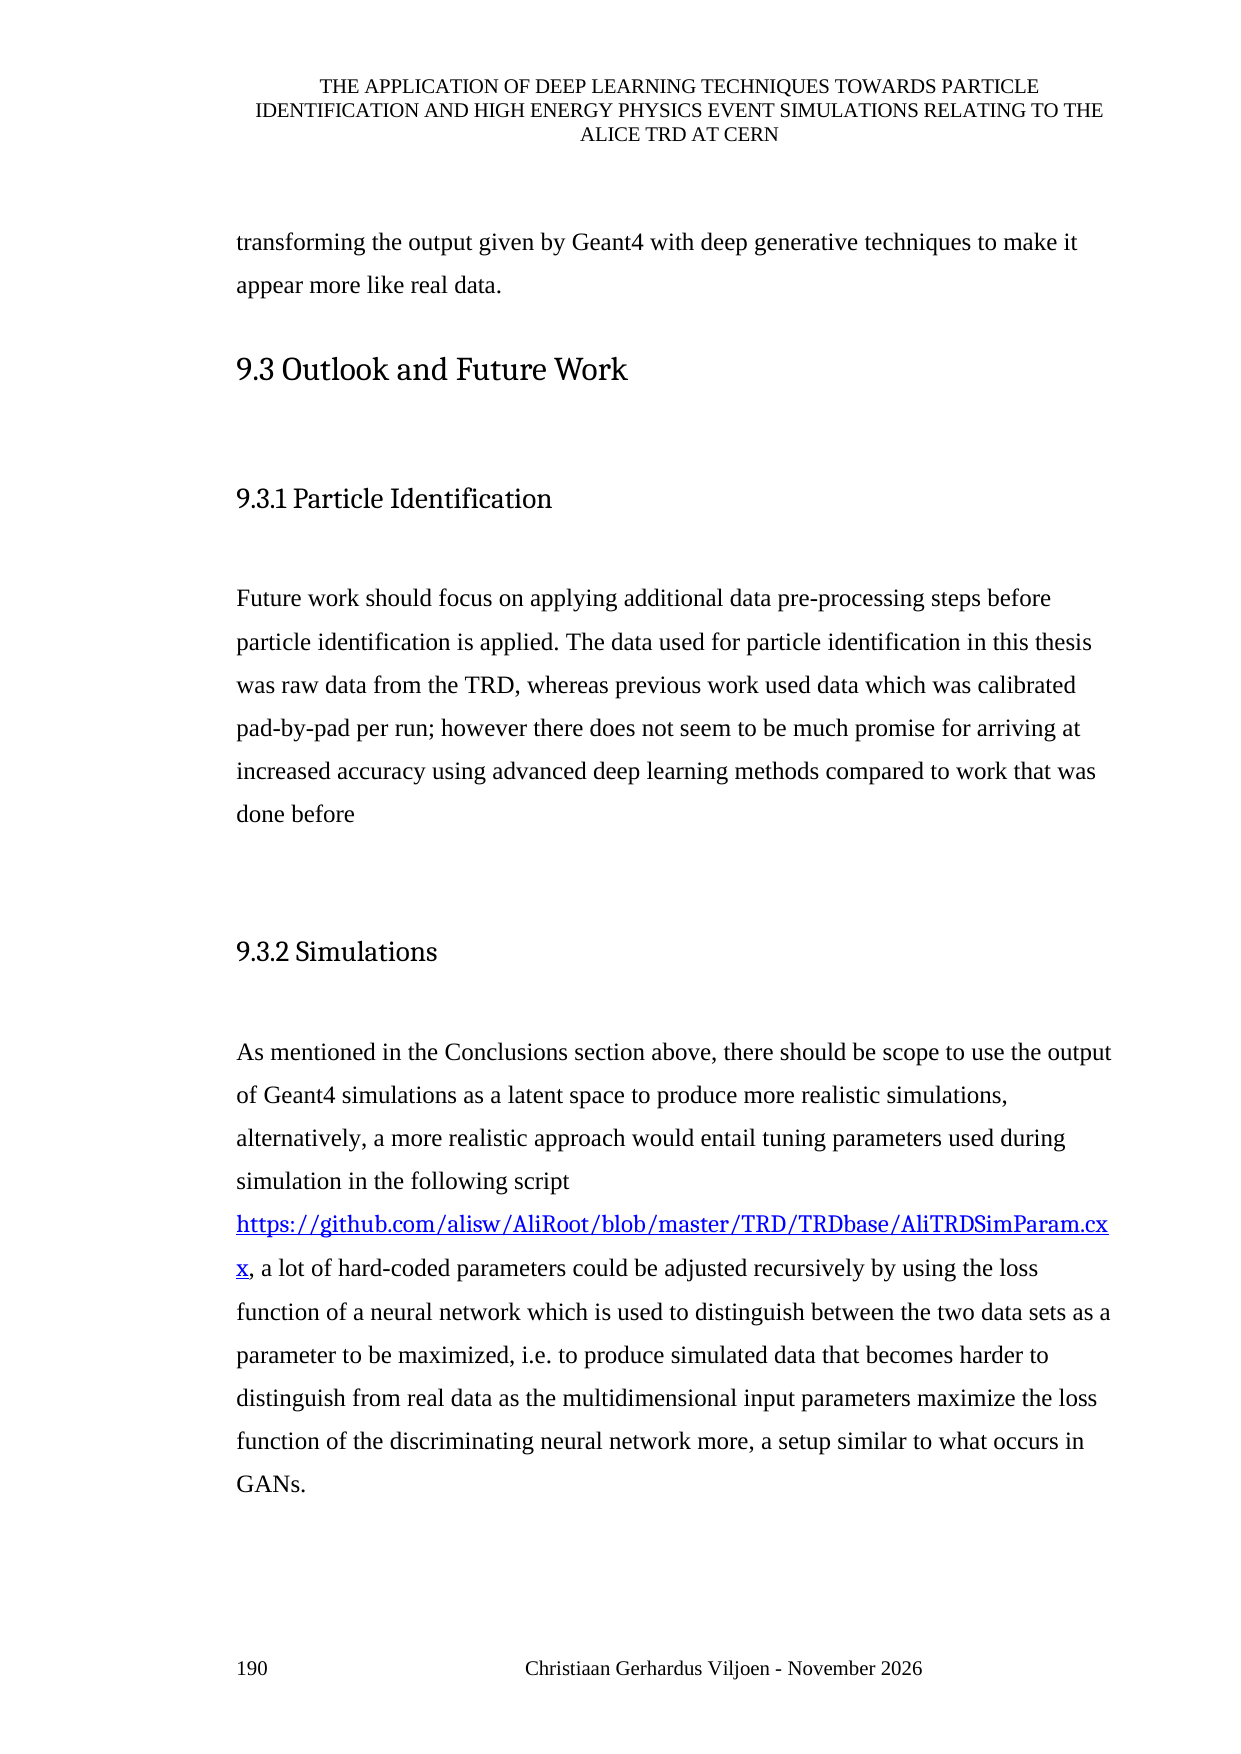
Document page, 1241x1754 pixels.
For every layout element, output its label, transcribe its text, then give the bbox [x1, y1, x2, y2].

subtitle Simulations [236, 935, 1122, 969]
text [236, 227, 1122, 298]
text Future work should focus on applying additional data pre-processing steps before particle identification is applied. The data used for particle identification in this thesis was raw data from the TRD, whereas previous work used data which was calibrated pad-by-pad per run; however there does not seem to be much promise for arriving at increased accuracy using advanced deep learning methods compared to work that was done before [236, 583, 1122, 828]
text As mentioned in the Conclusions section above, there should be scope to use the output of Geant4 simulations as a latent space to produce more realistic simulations, alternatively, a more realistic approach would entail tuning parameters used during simulation in the following script https://github.com/alisw/AliRoot/blob/master/TRD/TRDbase/AliTRDSimParam.cxx, a lot of hard-coded parameters could be adjusted recursively by using the loss function of a neural network which is used to distinguish between the two data sets as a parameter to be maximized, i.e. to produce simulated data that becomes harder to distinguish from real data as the multidimensional input parameters maximize the loss function of the discriminating neural network more, a setup similar to what occurs in GANs. [236, 1037, 1122, 1498]
subtitle Particle Identification [236, 482, 1122, 515]
subtitle Outlook and Future Work [236, 350, 1122, 389]
